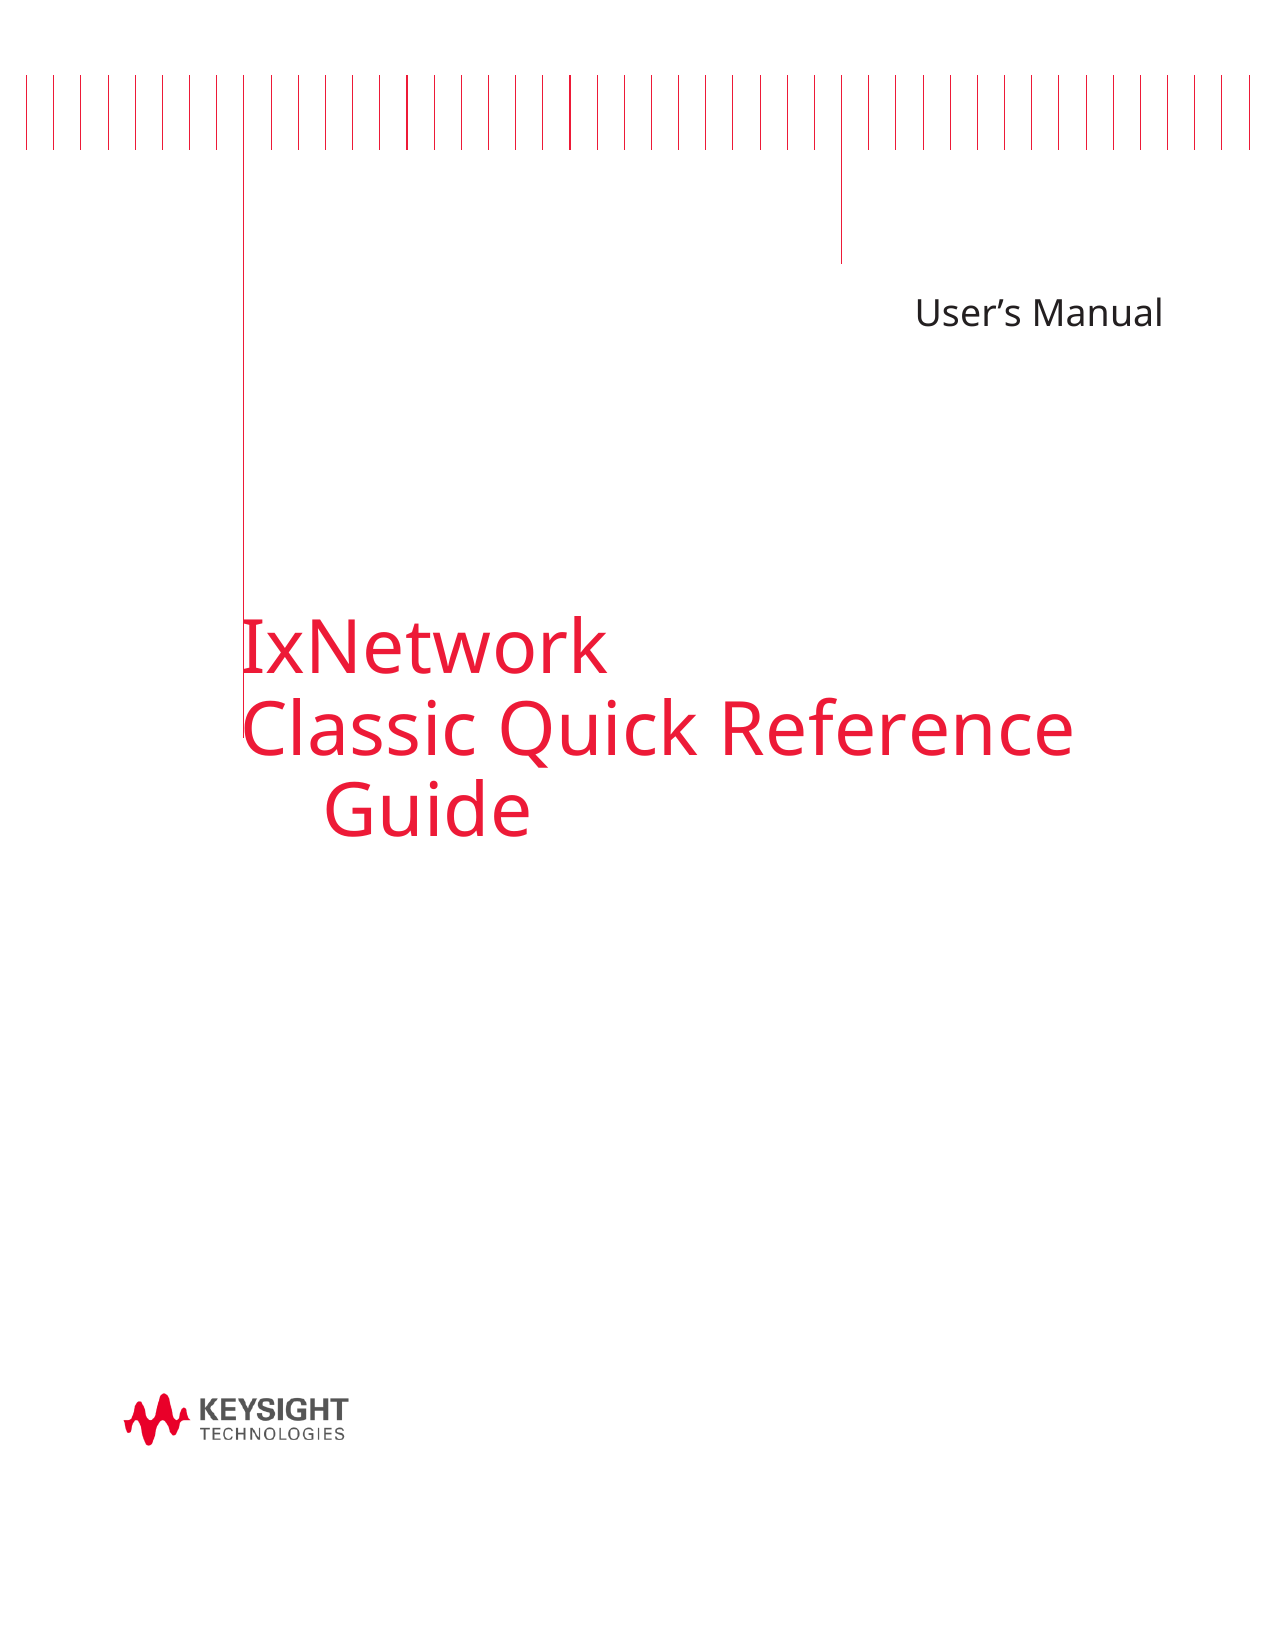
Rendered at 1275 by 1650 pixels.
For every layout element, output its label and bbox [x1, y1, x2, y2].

picture [121, 1384, 350, 1451]
